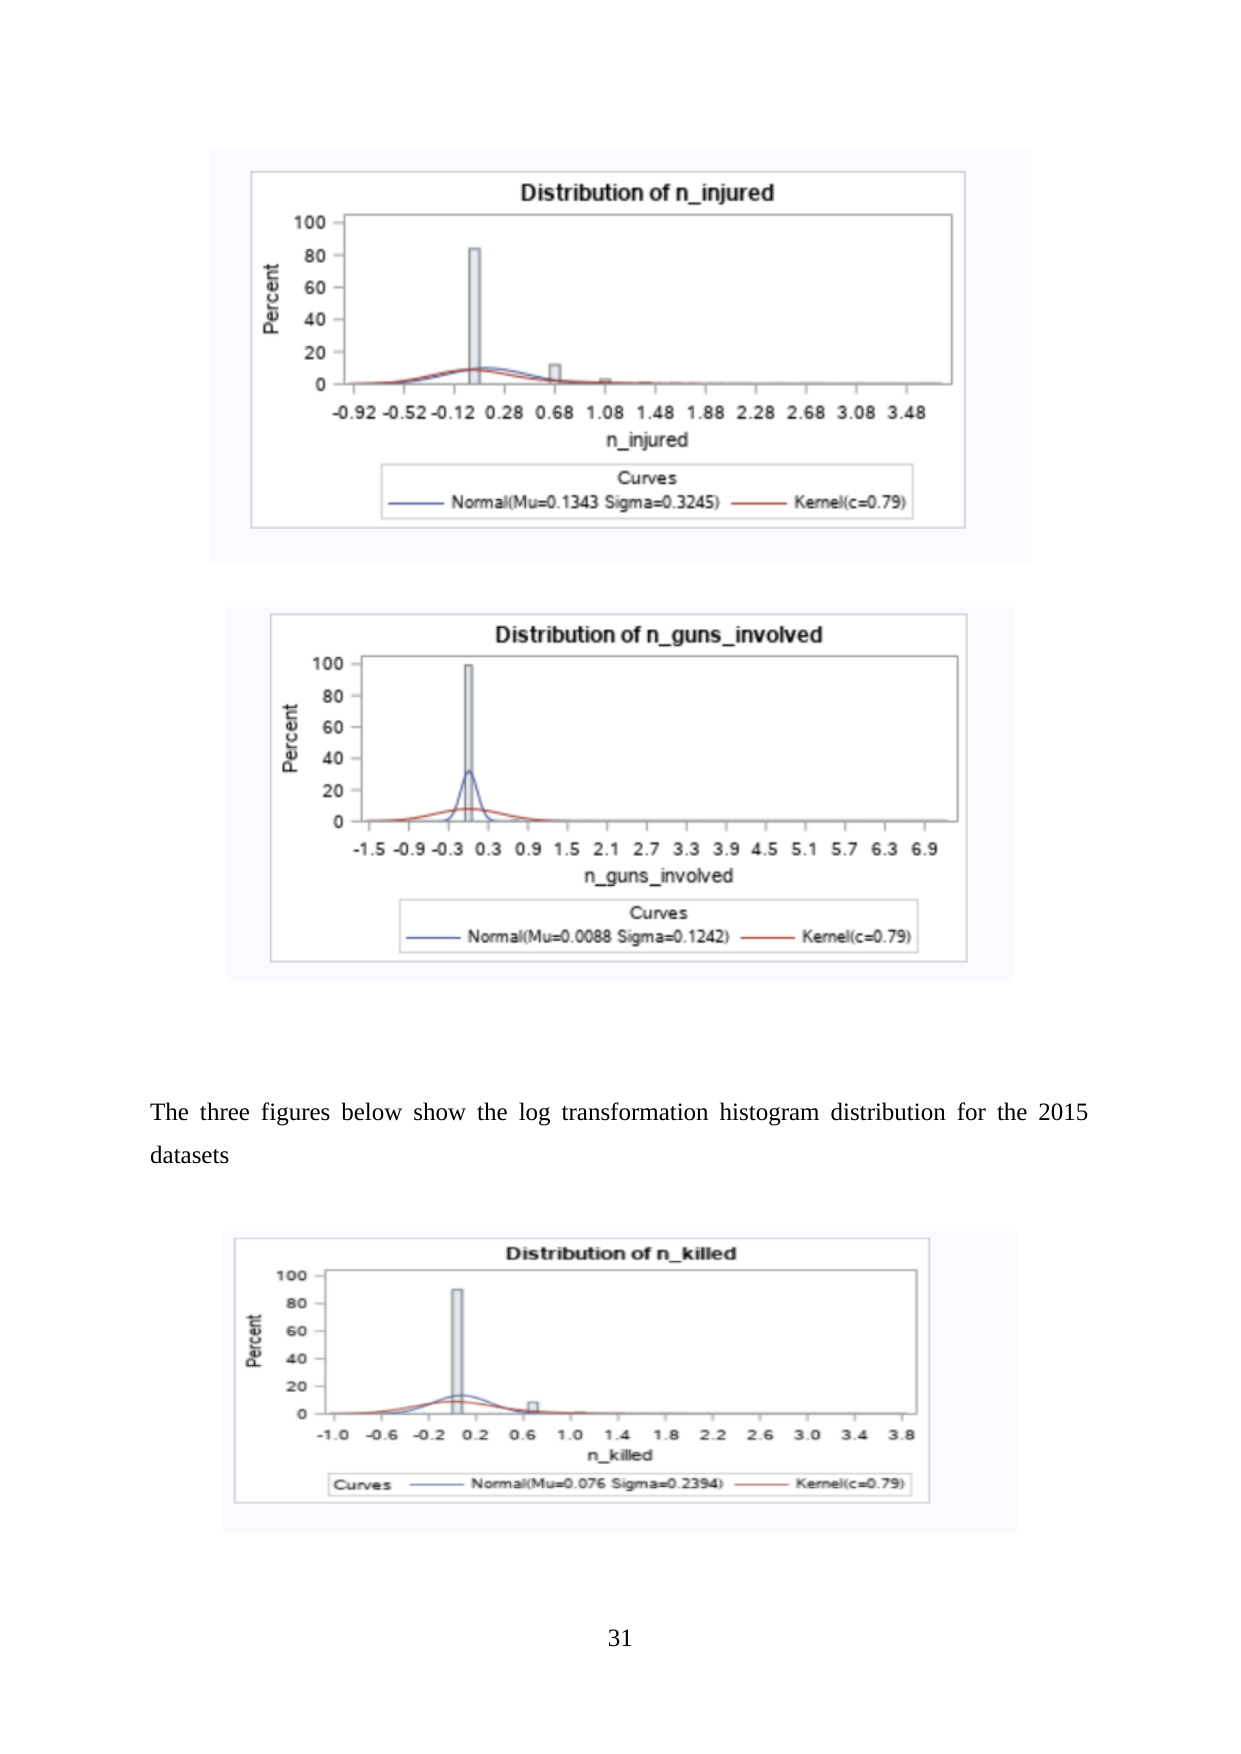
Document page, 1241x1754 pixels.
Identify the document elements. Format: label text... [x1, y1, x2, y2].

picture [209, 150, 1032, 564]
picture [226, 607, 1014, 982]
picture [222, 1212, 1018, 1533]
text The three figures below show the log transformation histogram distribution for the 2015 datasets [150, 1097, 1090, 1169]
